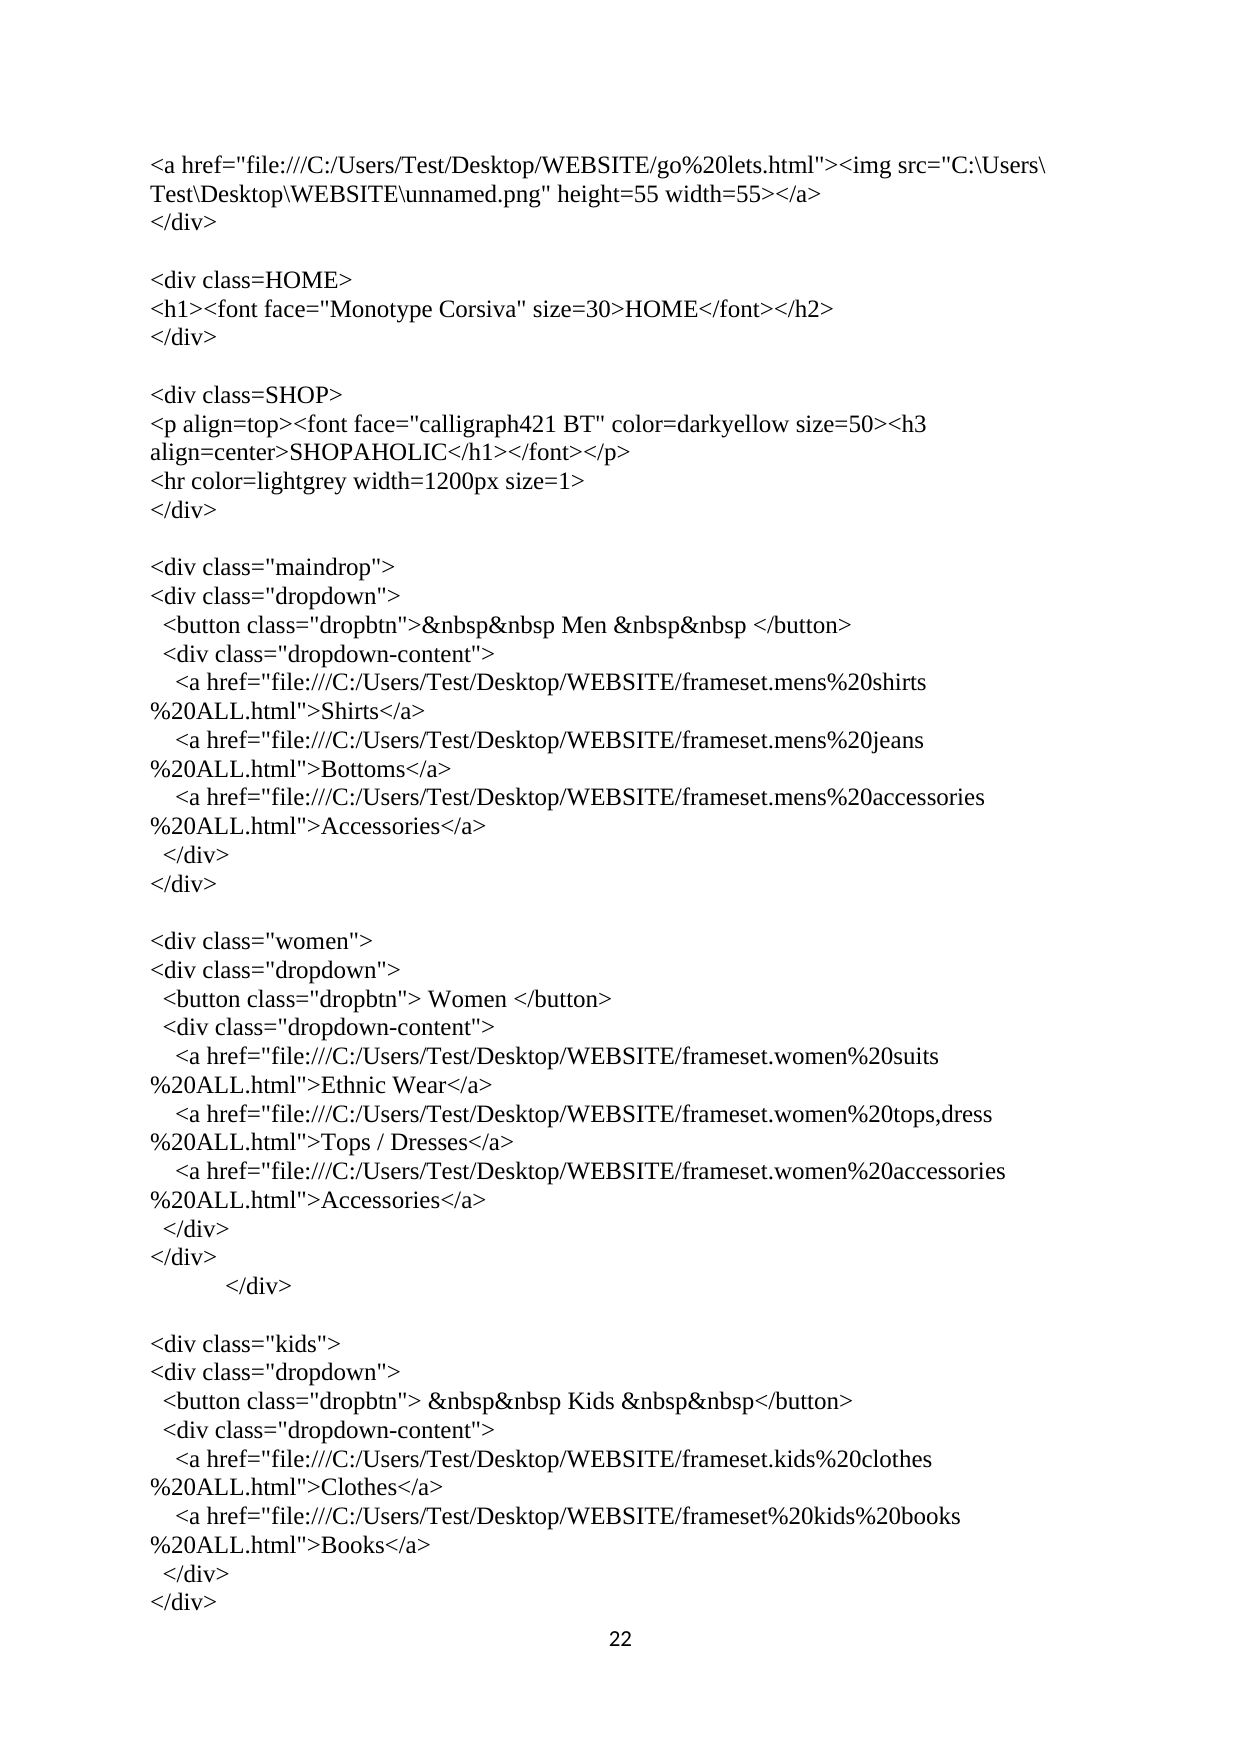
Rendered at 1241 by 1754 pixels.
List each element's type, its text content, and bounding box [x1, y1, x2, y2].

text <div class="dropdown-content"> [150, 1415, 1090, 1444]
text <a href="file:///C:/Users/Test/Desktop/WEBSITE/go%20lets.html"><img src="C:\Users\Test\Desktop\WEBSITE\unnamed.png" height=55 width=55></a> [150, 150, 1090, 207]
text </div> [150, 1214, 1090, 1242]
text <div class="dropdown"> [150, 1357, 1090, 1386]
text <div class="dropdown-content"> [150, 1012, 1090, 1041]
text <a href="file:///C:/Users/Test/Desktop/WEBSITE/frameset.mens%20accessories%20ALL.html">Accessories</a> [150, 782, 1090, 840]
text <a href="file:///C:/Users/Test/Desktop/WEBSITE/frameset%20kids%20books%20ALL.html">Books</a> [150, 1501, 1090, 1559]
text </div> [150, 1242, 1090, 1271]
text <a href="file:///C:/Users/Test/Desktop/WEBSITE/frameset.kids%20clothes%20ALL.html">Clothes</a> [150, 1444, 1090, 1501]
text <div class="dropdown"> [150, 581, 1090, 610]
text <hr color=lightgrey width=1200px size=1> [150, 466, 1090, 495]
text </div> [150, 1587, 1090, 1616]
text <a href="file:///C:/Users/Test/Desktop/WEBSITE/frameset.women%20tops,dress%20ALL.html">Tops / Dresses</a> [150, 1099, 1090, 1156]
text <a href="file:///C:/Users/Test/Desktop/WEBSITE/frameset.mens%20shirts%20ALL.html">Shirts</a> [150, 667, 1090, 725]
text <a href="file:///C:/Users/Test/Desktop/WEBSITE/frameset.women%20suits%20ALL.html">Ethnic Wear</a> [150, 1041, 1090, 1099]
text <button class="dropbtn"> &nbsp&nbsp Kids &nbsp&nbsp</button> [150, 1386, 1090, 1415]
text <div class="dropdown"> [150, 955, 1090, 984]
text </div> [150, 207, 1090, 236]
text <a href="file:///C:/Users/Test/Desktop/WEBSITE/frameset.mens%20jeans%20ALL.html">Bottoms</a> [150, 725, 1090, 782]
text <div class=HOME> [150, 265, 1090, 294]
text <div class="kids"> [150, 1329, 1090, 1357]
text <div class=SHOP> [150, 380, 1090, 409]
text <button class="dropbtn"> Women </button> [150, 984, 1090, 1012]
text <div class="dropdown-content"> [150, 639, 1090, 667]
text </div> [150, 495, 1090, 524]
text </div> [150, 1559, 1090, 1587]
text <button class="dropbtn">&nbsp&nbsp Men &nbsp&nbsp </button> [150, 610, 1090, 639]
text </div> [150, 322, 1090, 351]
text </div> [150, 869, 1090, 897]
text <h1><font face="Monotype Corsiva" size=30>HOME</font></h2> [150, 294, 1090, 322]
text <a href="file:///C:/Users/Test/Desktop/WEBSITE/frameset.women%20accessories%20ALL.html">Accessories</a> [150, 1156, 1090, 1214]
text <div class="women"> [150, 926, 1090, 955]
text </div> [150, 840, 1090, 869]
text </div> [150, 1271, 1090, 1300]
text <div class="maindrop"> [150, 552, 1090, 581]
text <p align=top><font face="calligraph421 BT" color=darkyellow size=50><h3 align=center>SHOPAHOLIC</h1></font></p> [150, 409, 1090, 466]
